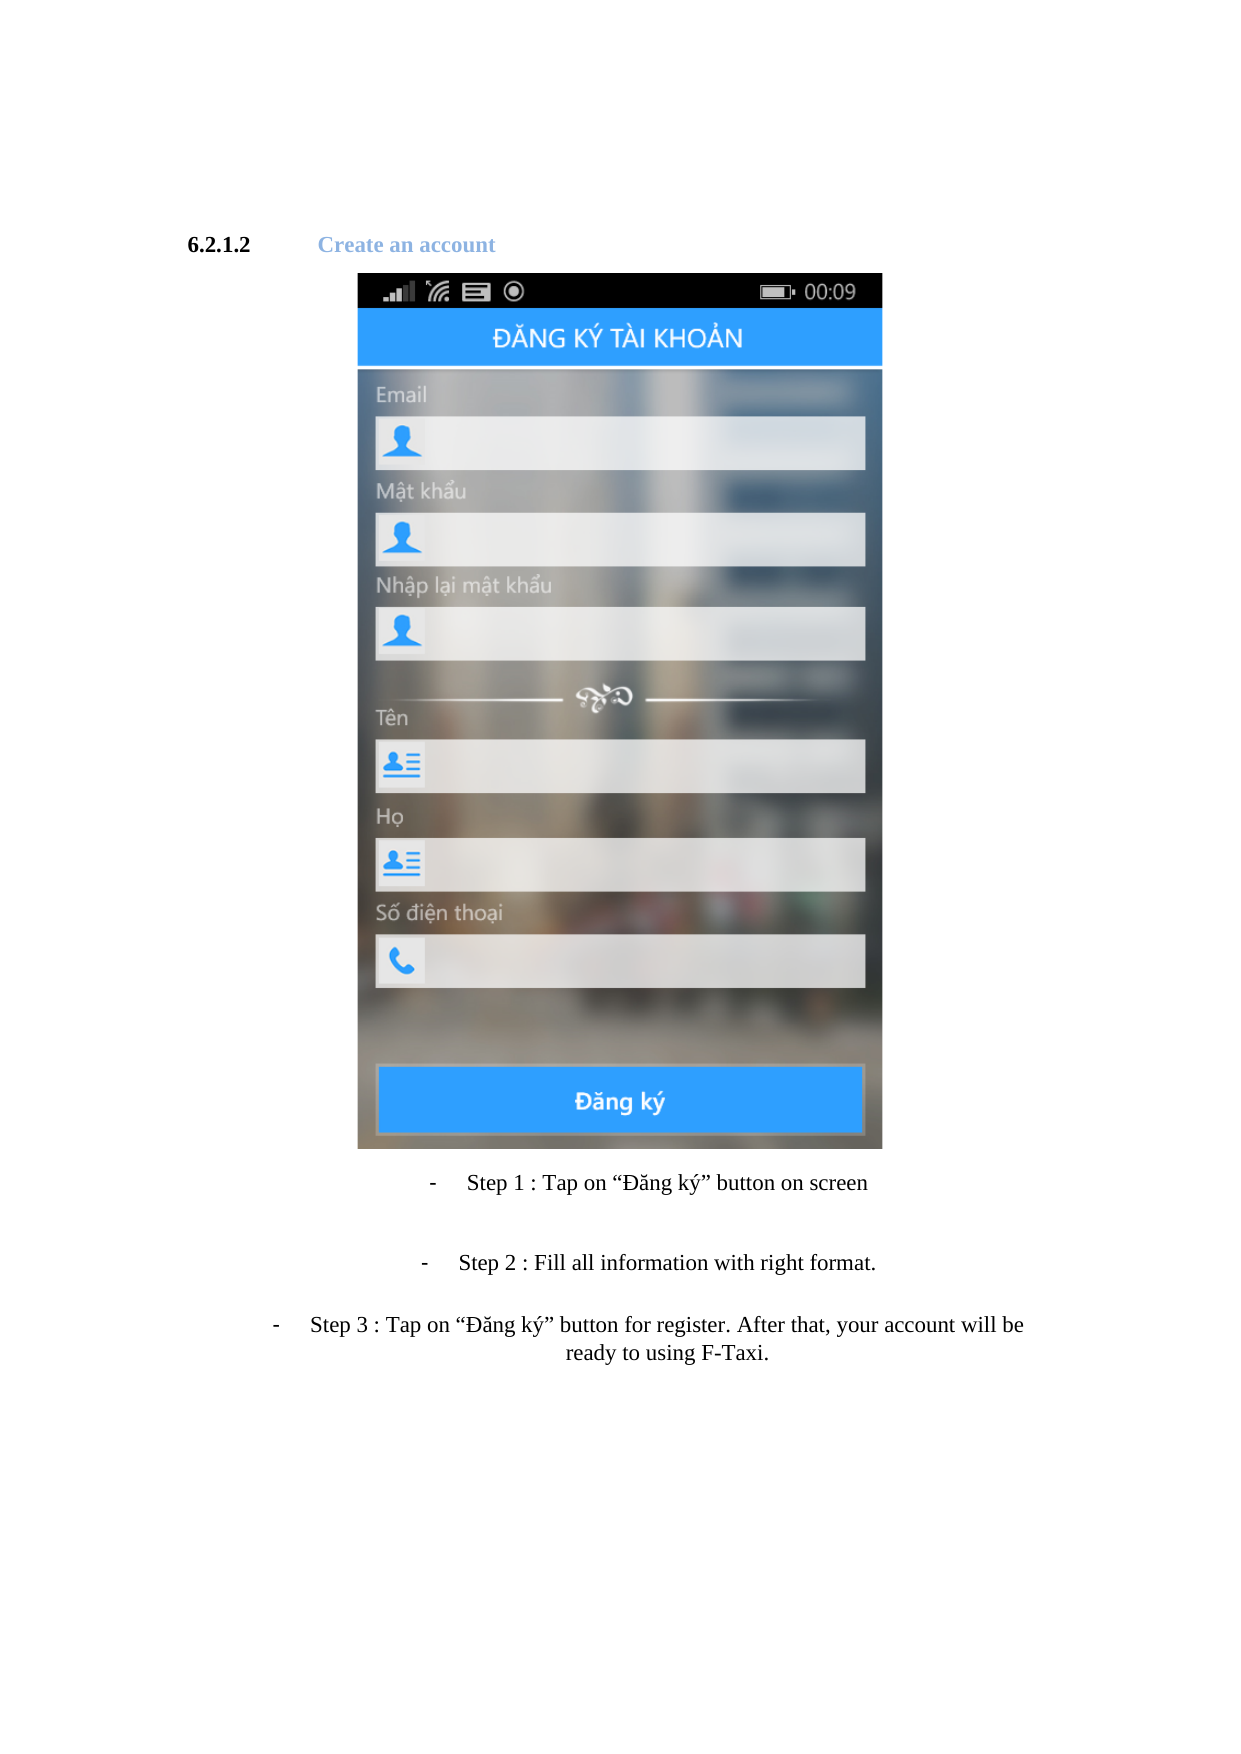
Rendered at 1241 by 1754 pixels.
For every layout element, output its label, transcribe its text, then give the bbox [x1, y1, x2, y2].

subtitle Create an account [187, 231, 1053, 257]
list Step 3 : Tap on “Đăng ký” button for register. After that, your account will be ready to using F-Taxi. [244, 1308, 1053, 1365]
list Step 2 : Fill all information with right format. [244, 1246, 1053, 1277]
picture [357, 273, 883, 1149]
list Step 1 : Tap on “Đăng ký” button on screen [244, 1166, 1053, 1197]
